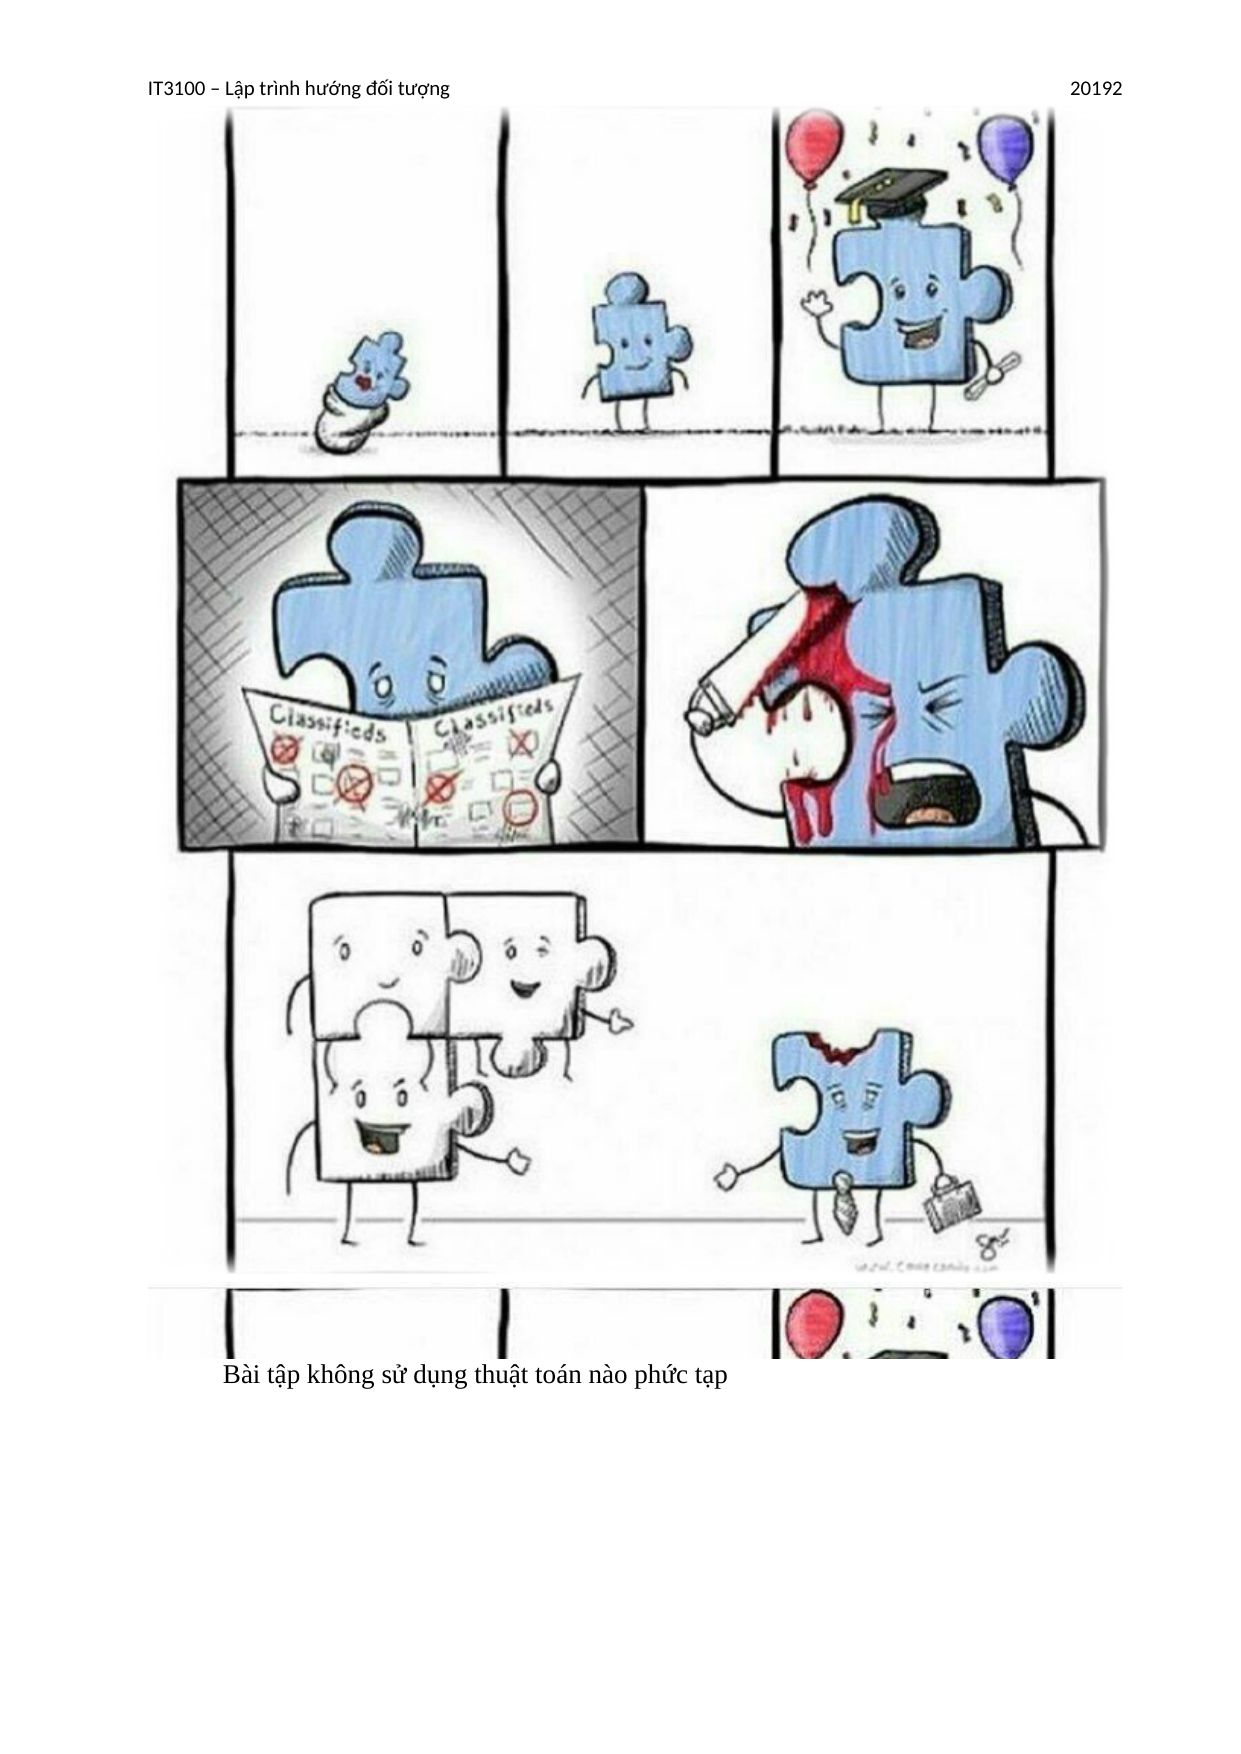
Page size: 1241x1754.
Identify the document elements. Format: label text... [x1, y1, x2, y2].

picture [177, 130, 1093, 1253]
picture [147, 1282, 1123, 1359]
list Bài tập không sử dụng thuật toán nào phức tạp [223, 1359, 1122, 1389]
